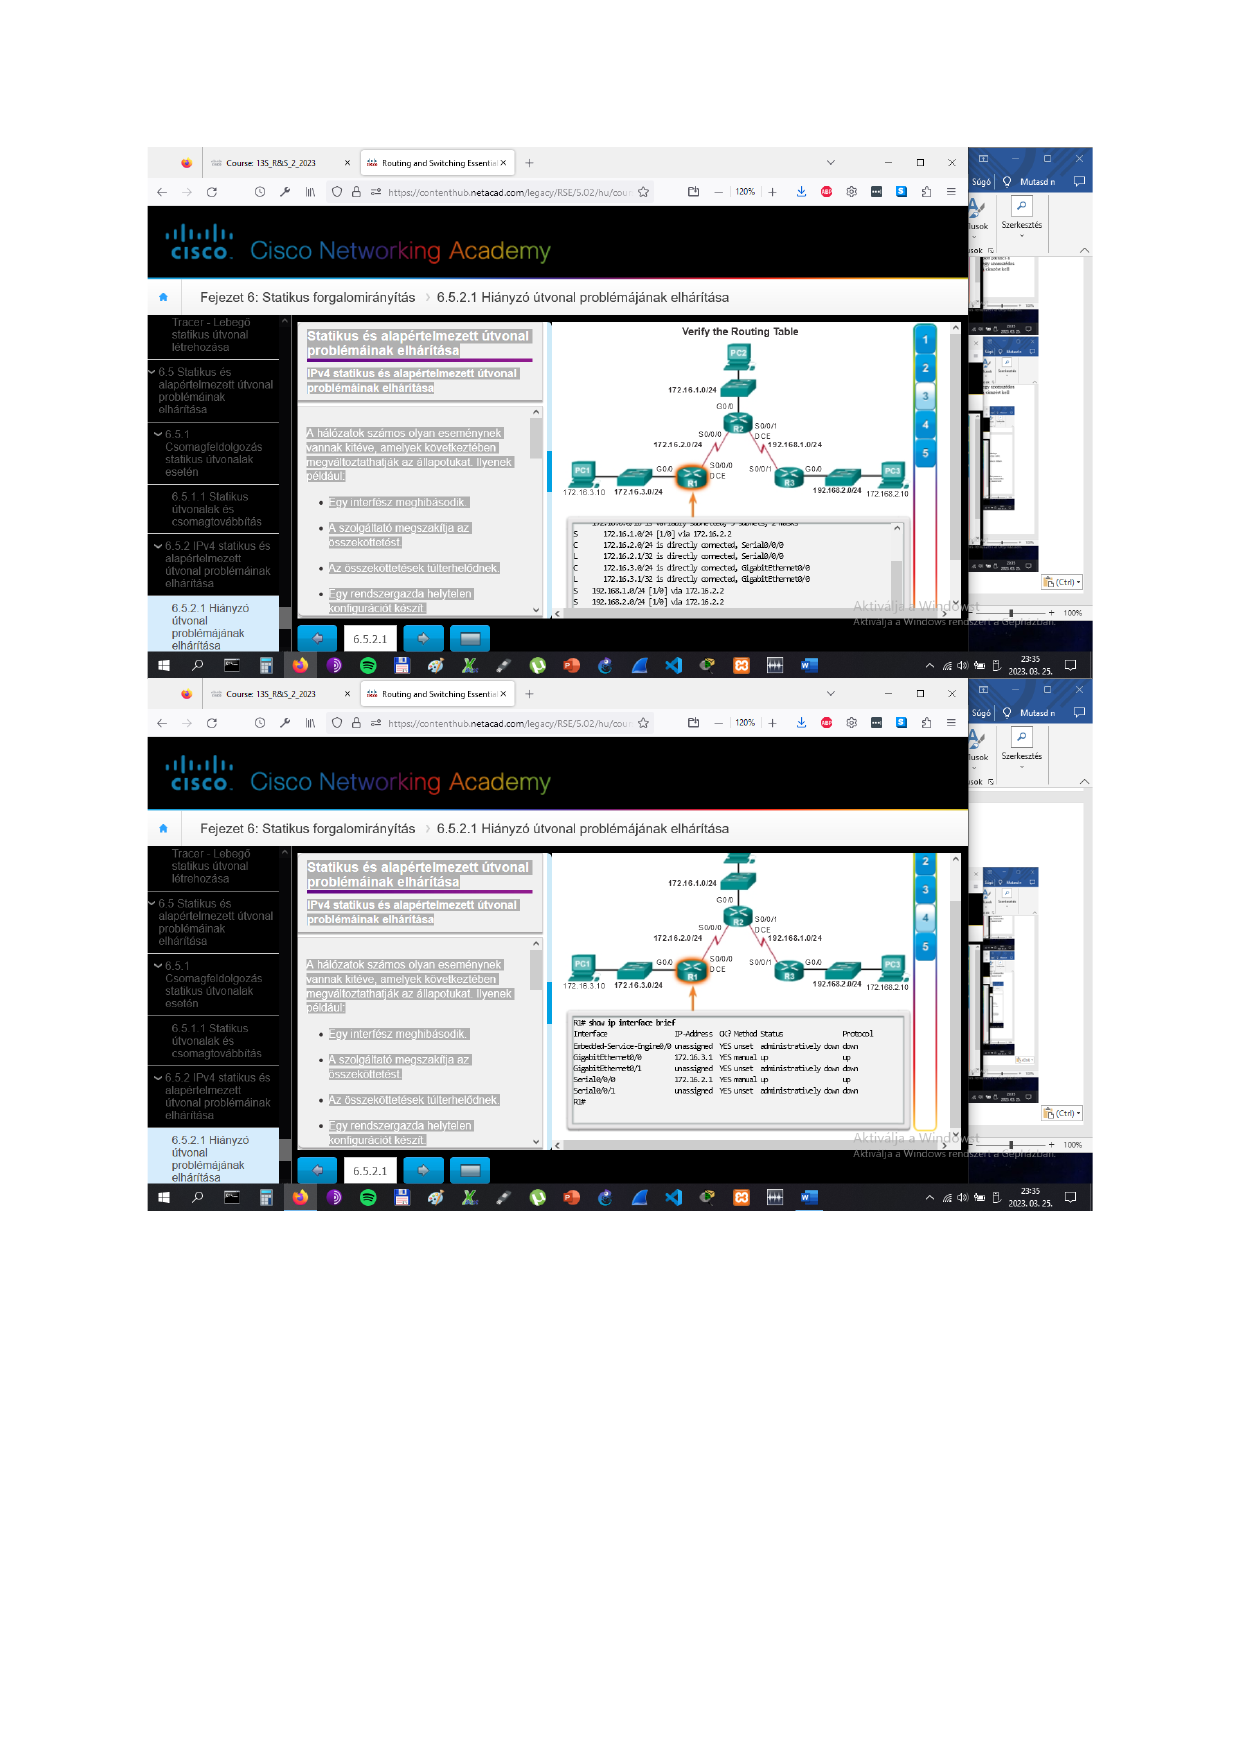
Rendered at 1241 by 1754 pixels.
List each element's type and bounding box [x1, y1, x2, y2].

picture [147, 147, 1093, 1211]
